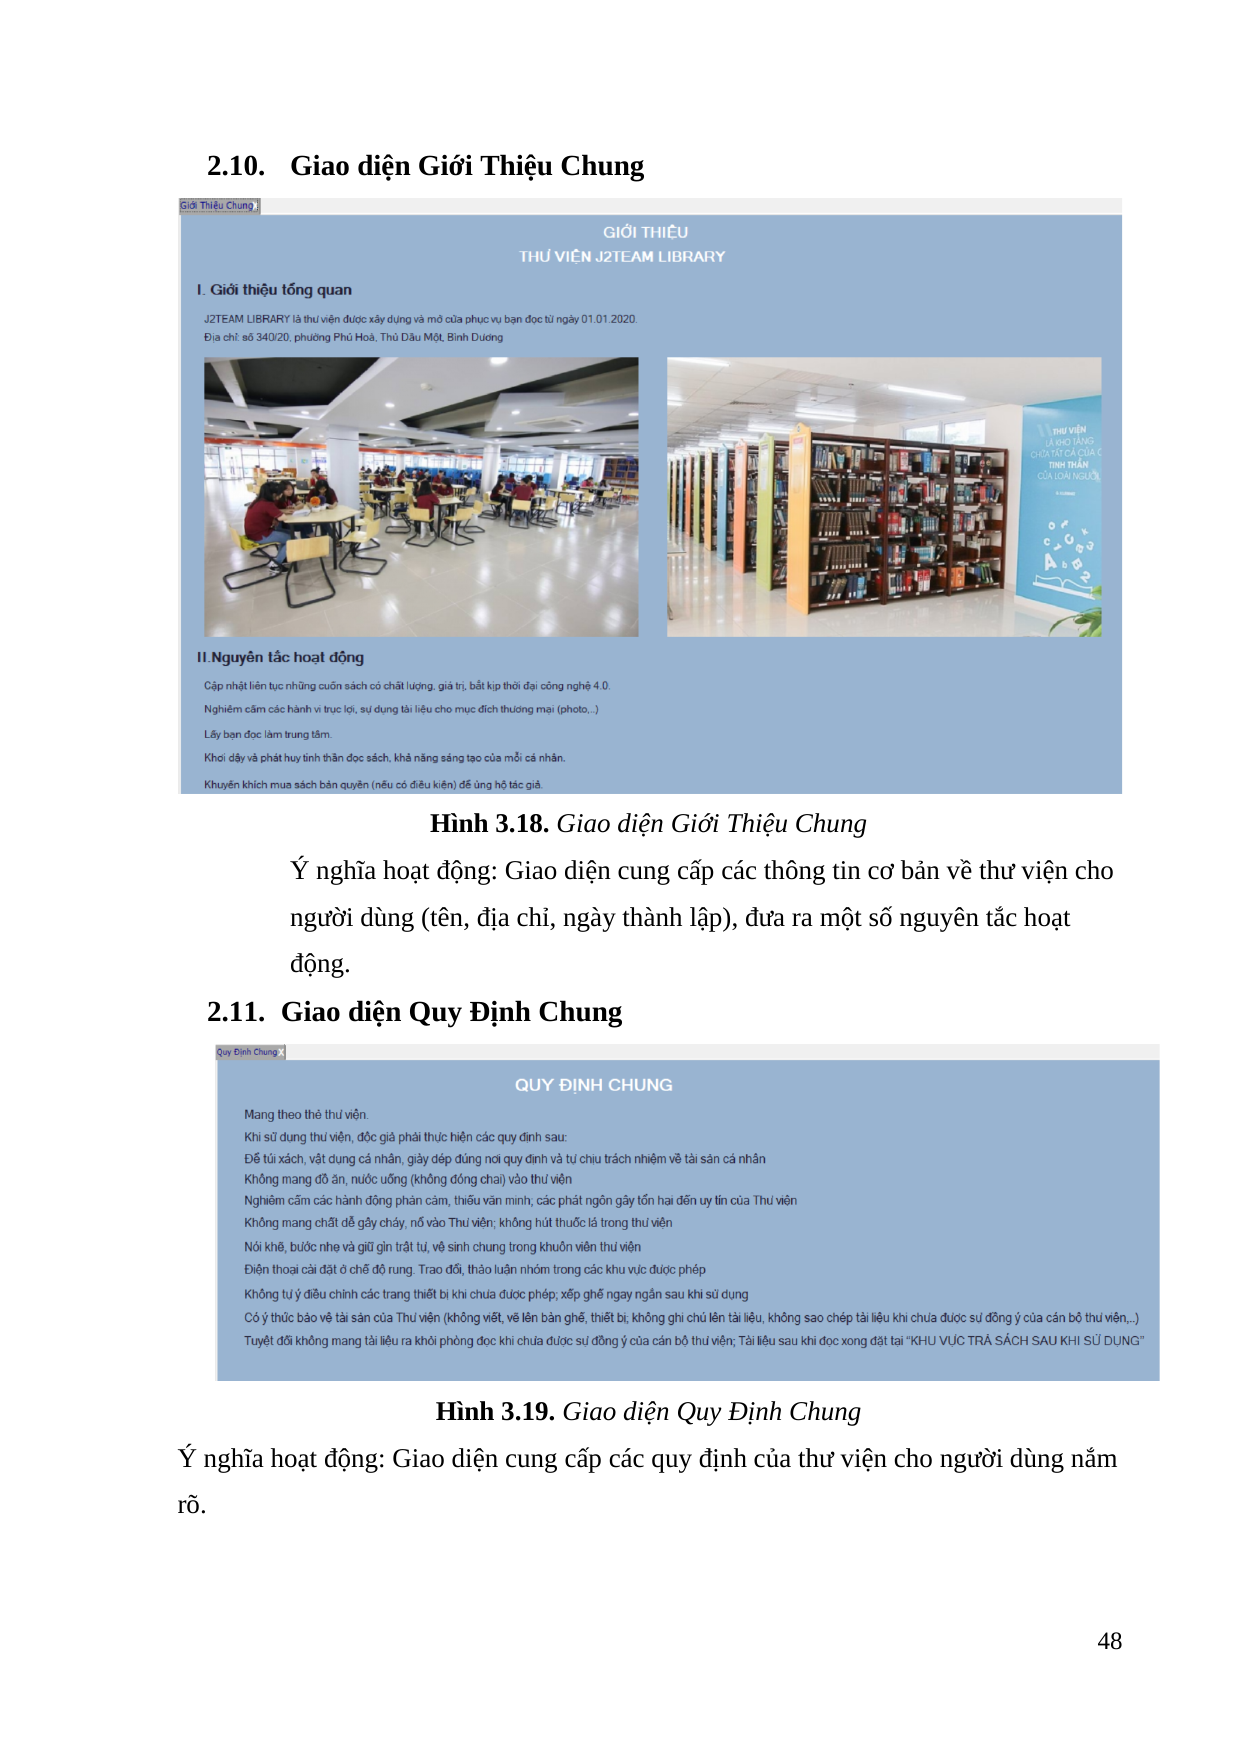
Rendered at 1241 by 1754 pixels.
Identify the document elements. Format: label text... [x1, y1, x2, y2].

list Giao diện Quy Định Chung [207, 994, 1122, 1028]
text Hình 3.19. Giao diện Quy Định Chung [177, 1395, 1122, 1426]
list Ý nghĩa hoạt động: Giao diện cung cấp các thông tin cơ bản về thư viện cho người dùng (tên, địa chỉ, ngày thành lập), đưa ra một số nguyên tắc hoạt động. [290, 854, 1122, 979]
text Ý nghĩa hoạt động: Giao diện cung cấp các quy định của thư viện cho người dùng nắm rõ. [177, 1442, 1122, 1519]
list Giao diện Giới Thiệu Chung [207, 148, 1122, 181]
text Hình 3.18. Giao diện Giới Thiệu Chung [177, 807, 1122, 839]
